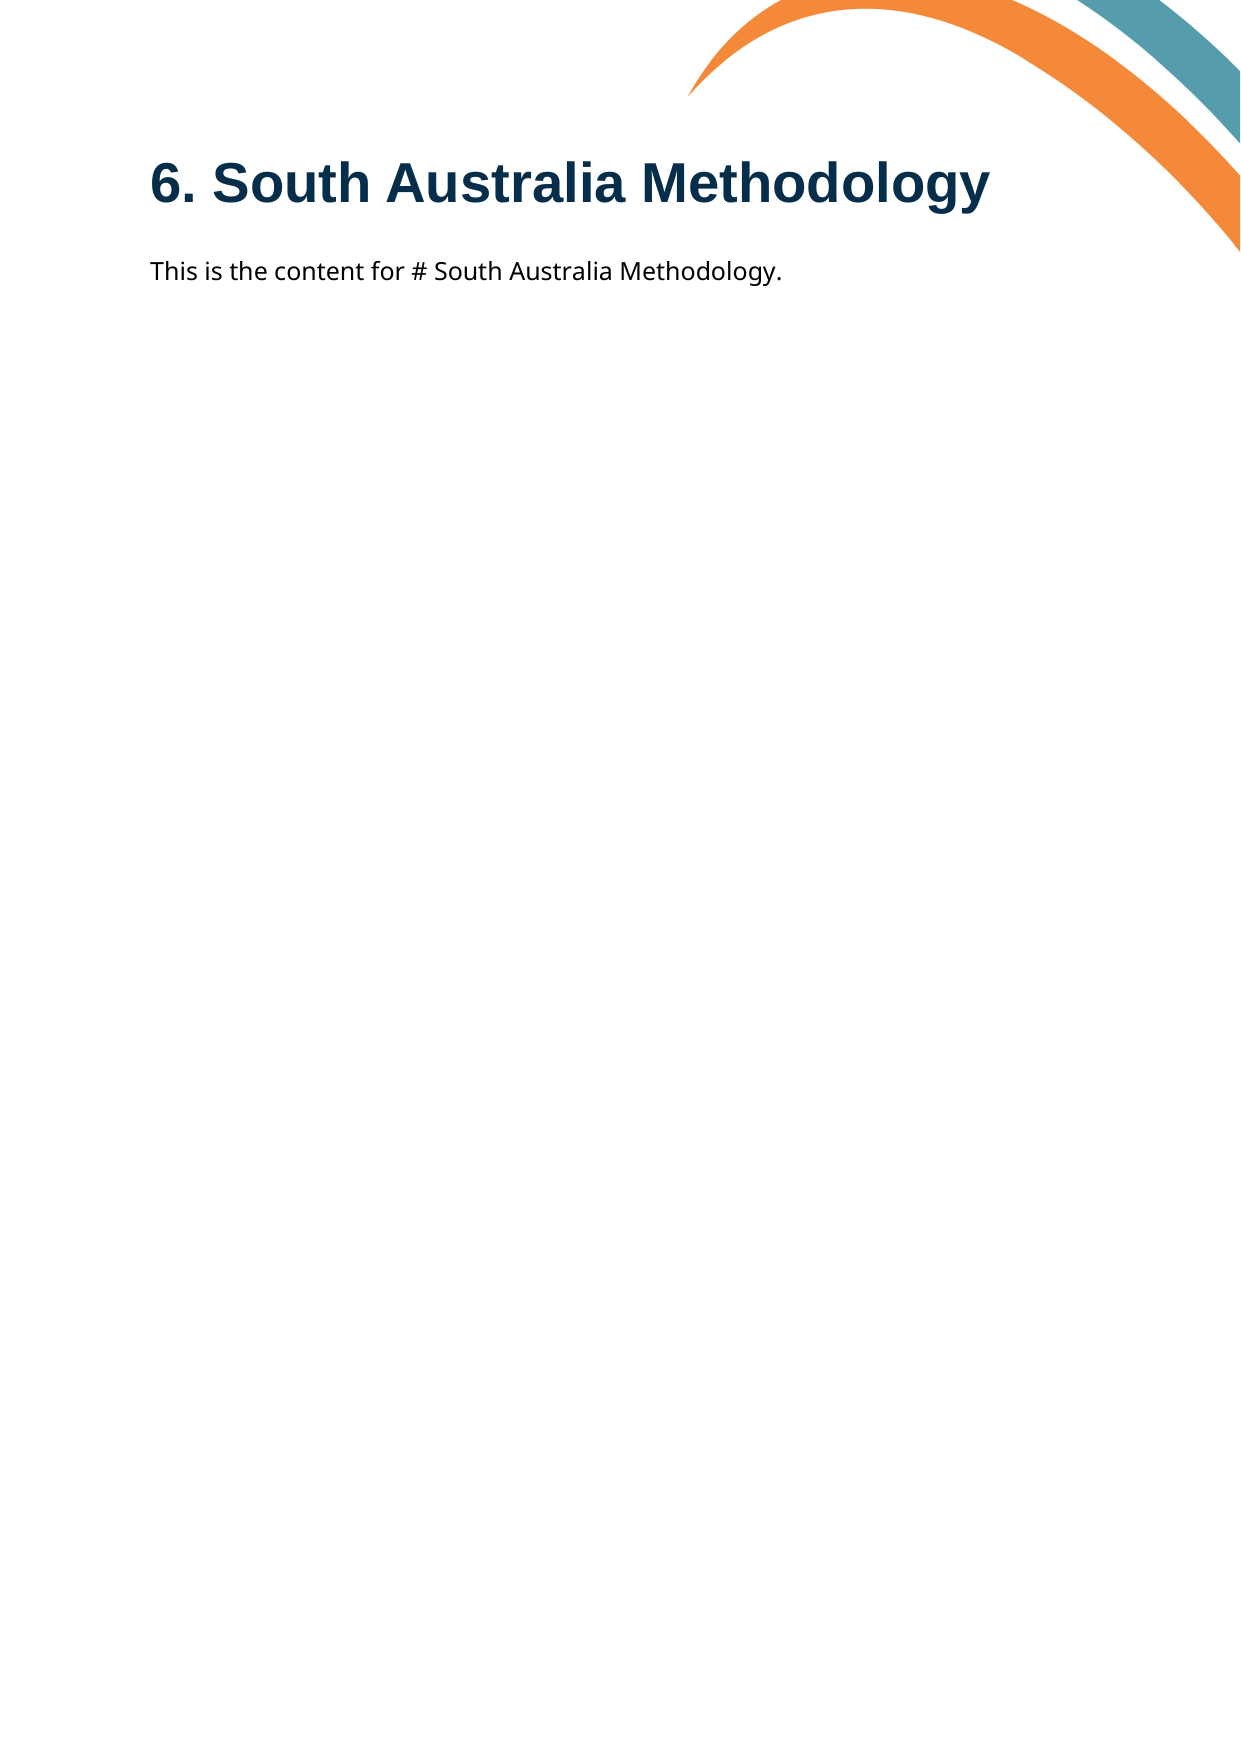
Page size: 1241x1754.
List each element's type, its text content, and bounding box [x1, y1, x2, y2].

picture [19, 0, 1241, 306]
subtitle 6. South Australia Methodology [150, 150, 1090, 215]
text This is the content for # South Australia Methodology. [150, 253, 1090, 288]
